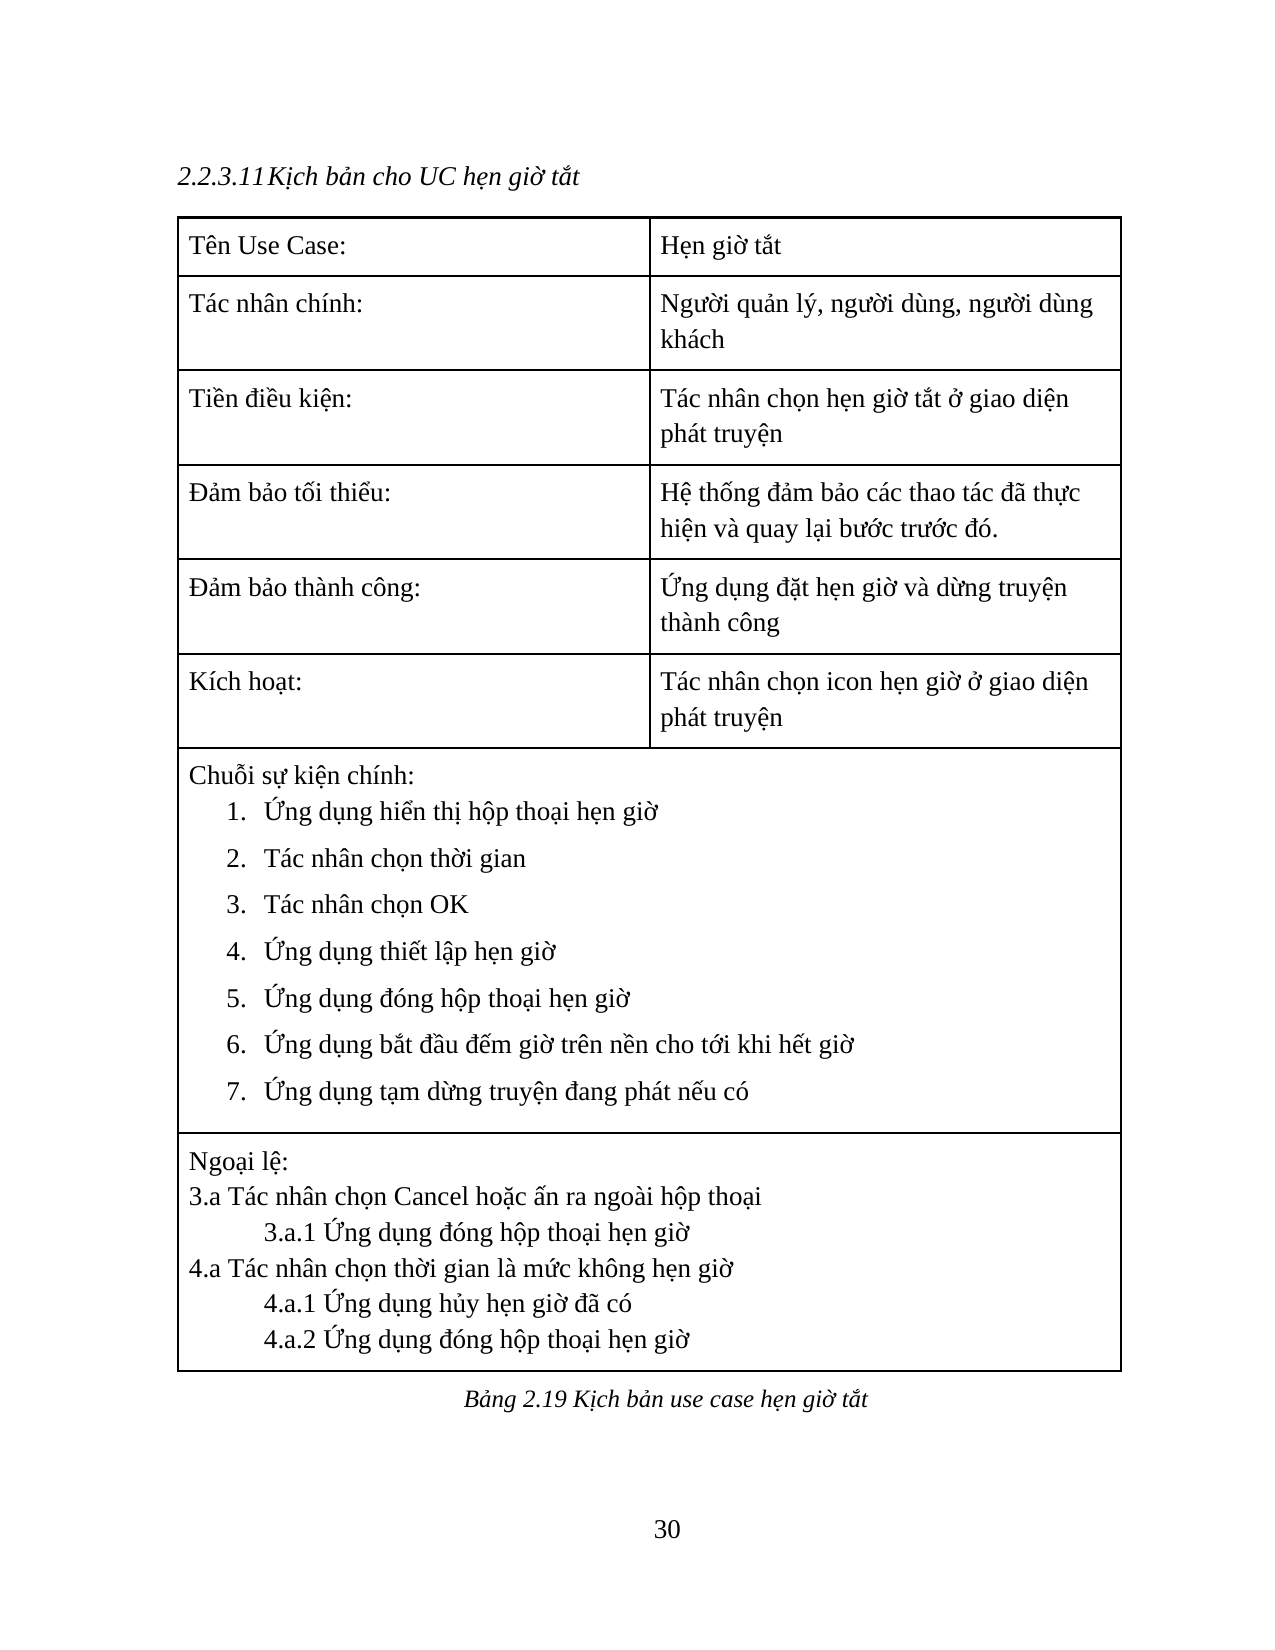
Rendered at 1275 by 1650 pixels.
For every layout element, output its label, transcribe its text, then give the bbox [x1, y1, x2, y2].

table_cell Đảm bảo tối thiểu: [179, 466, 649, 558]
table_header Hẹn giờ tắt [651, 219, 1120, 275]
table_cell Chuỗi sự kiện chính: Ứng dụng hiển thị hộp thoại hẹn giờ Tác nhân chọn thời gian Tác nhân chọn OK Ứng dụng thiết lập hẹn giờ Ứng dụng đóng hộp thoại hẹn giờ Ứng dụng bắt đầu đếm giờ trên nền cho tới khi hết giờ Ứng dụng tạm dừng truyện đang phát nếu có [179, 749, 1120, 1132]
table_cell Người quản lý, người dùng, người dùng khách [651, 277, 1120, 369]
table_cell Kích hoạt: [179, 655, 649, 747]
table_cell Tác nhân chọn icon hẹn giờ ở giao diện phát truyện [651, 655, 1120, 747]
table_cell Hệ thống đảm bảo các thao tác đã thực hiện và quay lại bước trước đó. [651, 466, 1120, 558]
subtitle Kịch bản cho UC hẹn giờ tắt [177, 160, 1157, 191]
table_cell Tác nhân chính: [179, 277, 649, 369]
table_cell Ứng dụng đặt hẹn giờ và dừng truyện thành công [651, 560, 1120, 652]
table_cell Tác nhân chọn hẹn giờ tắt ở giao diện phát truyện [651, 371, 1120, 464]
table_cell Tiền điều kiện: [179, 371, 649, 464]
table_cell Đảm bảo thành công: [179, 560, 649, 652]
table_cell Ngoại lệ: 3.a Tác nhân chọn Cancel hoặc ấn ra ngoài hộp thoại 3.a.1 Ứng dụng đóng hộp thoại hẹn giờ 4.a Tác nhân chọn thời gian là mức không hẹn giờ 4.a.1 Ứng dụng hủy hẹn giờ đã có 4.a.2 Ứng dụng đóng hộp thoại hẹn giờ [179, 1134, 1120, 1369]
table_header Tên Use Case: [179, 219, 649, 275]
